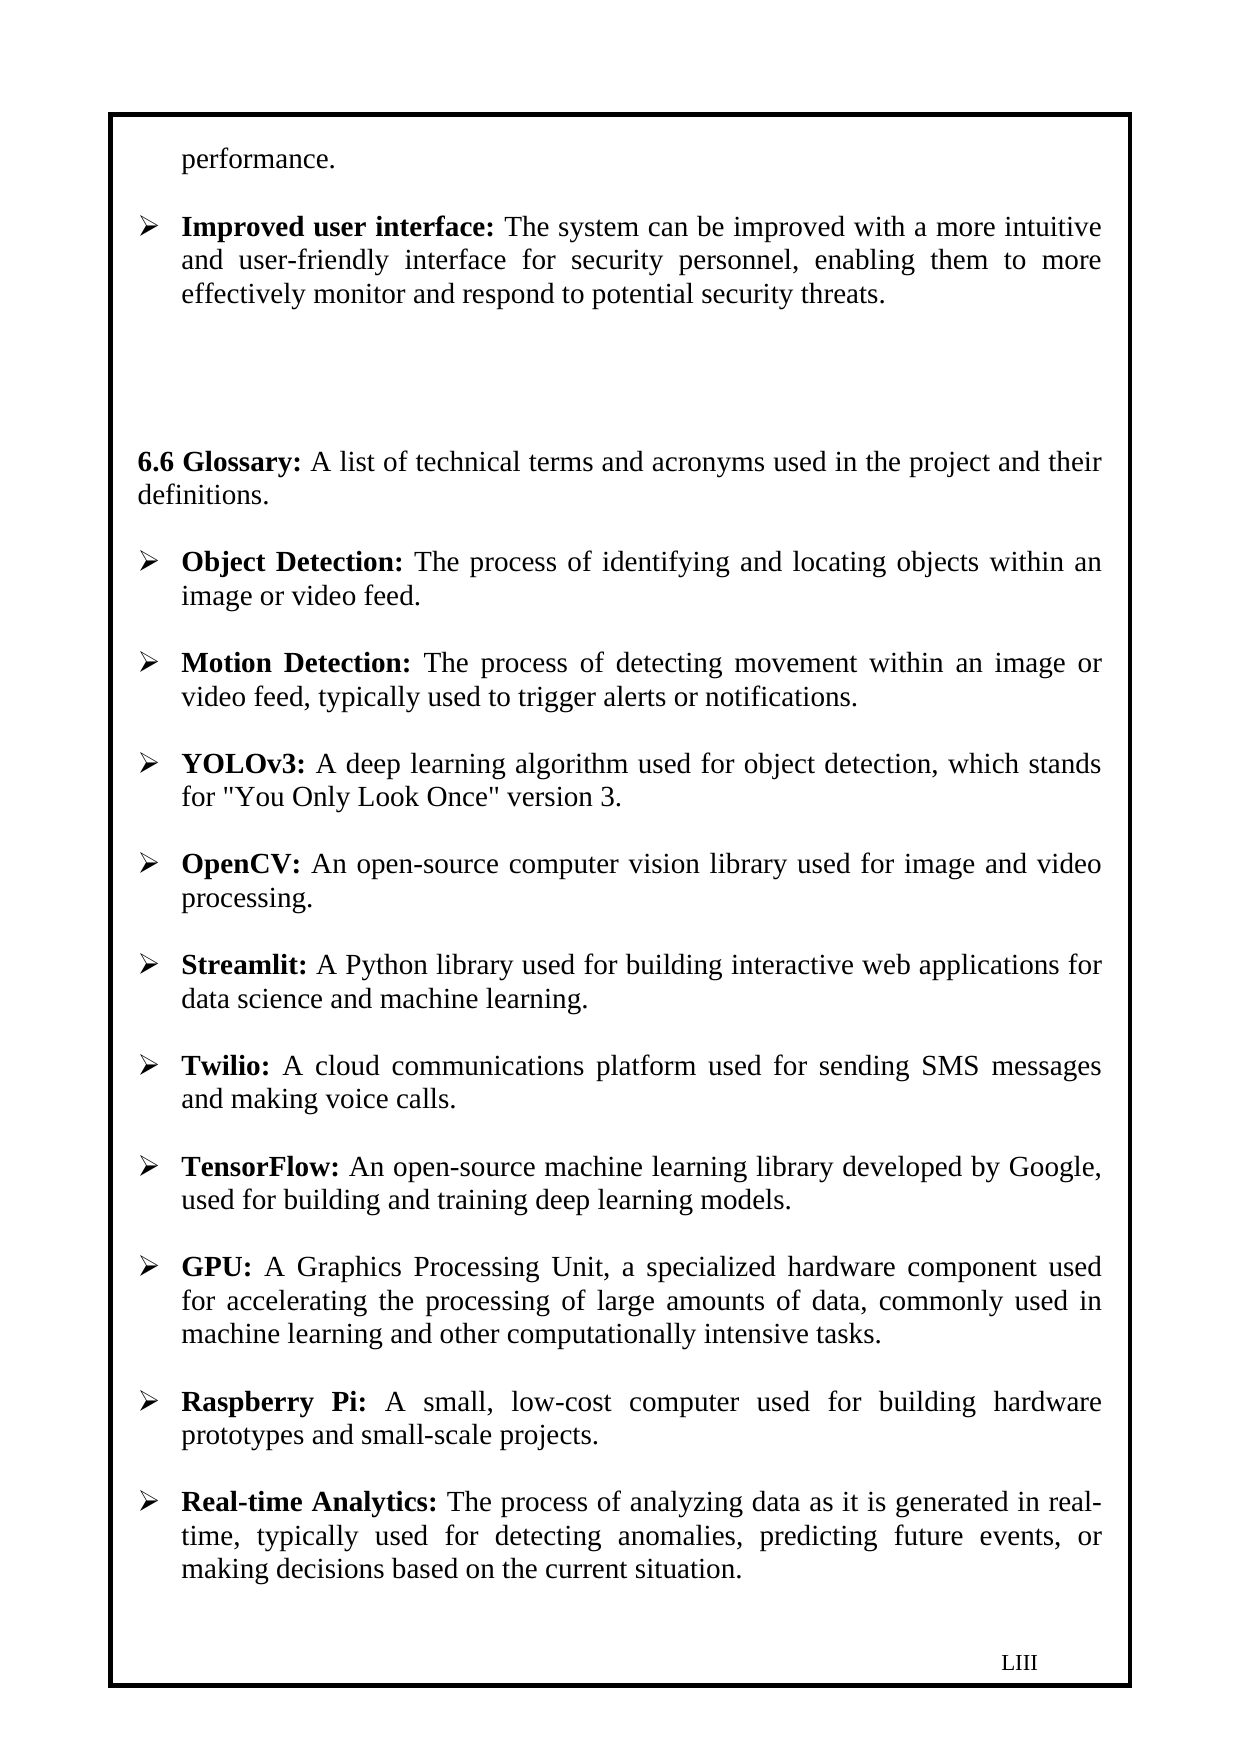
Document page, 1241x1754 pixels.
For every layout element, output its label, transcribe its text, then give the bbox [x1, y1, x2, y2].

list Improved user interface: The system can be improved with a more intuitive and user-friendly interface for security personnel, enabling them to more effectively monitor and respond to potential security threats. [137, 209, 1103, 309]
list Real-time Analytics: The process of analyzing data as it is generated in real-time, typically used for detecting anomalies, predicting future events, or making decisions based on the current situation. [137, 1484, 1103, 1585]
list GPU: A Graphics Processing Unit, a specialized hardware component used for accelerating the processing of large amounts of data, commonly used in machine learning and other computationally intensive tasks. [137, 1249, 1103, 1350]
list Streamlit: A Python library used for building interactive web applications for data science and machine learning. [137, 947, 1103, 1014]
list YOLOv3: A deep learning algorithm used for object detection, which stands for "You Only Look Once" version 3. [137, 746, 1103, 813]
list TensorFlow: An open-source machine learning library developed by Google, used for building and training deep learning models. [137, 1149, 1103, 1216]
text 6.6 Glossary: A list of technical terms and acronyms used in the project and their definitions. [137, 444, 1103, 511]
list Raspberry Pi: A small, low-cost computer used for building hardware prototypes and small-scale projects. [137, 1384, 1103, 1451]
list Twilio: A cloud communications platform used for sending SMS messages and making voice calls. [137, 1048, 1103, 1115]
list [137, 142, 1103, 175]
list Motion Detection: The process of detecting movement within an image or video feed, typically used to trigger alerts or notifications. [137, 645, 1103, 712]
list Object Detection: The process of identifying and locating objects within an image or video feed. [137, 544, 1103, 611]
list OpenCV: An open-source computer vision library used for image and video processing. [137, 846, 1103, 914]
